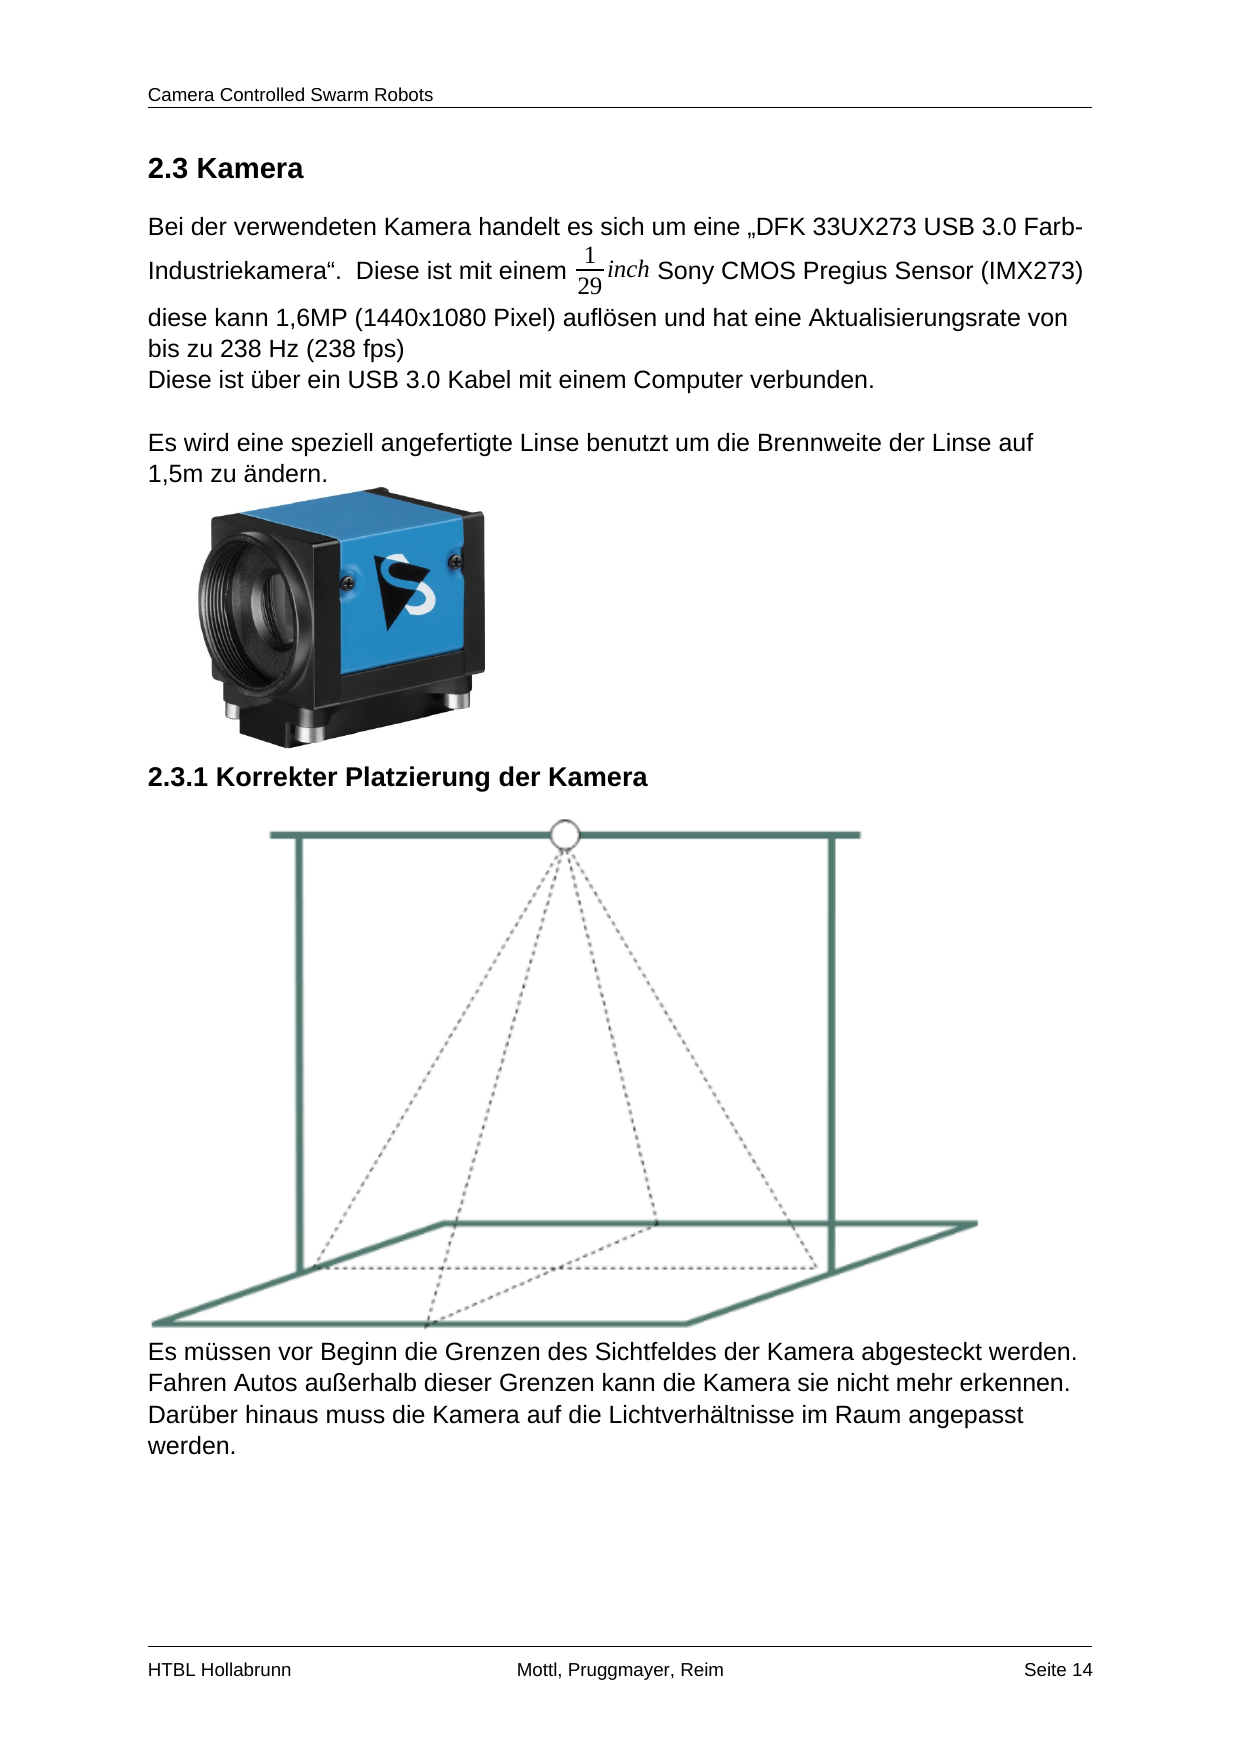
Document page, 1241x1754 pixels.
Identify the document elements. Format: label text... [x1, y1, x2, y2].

picture [147, 805, 994, 1335]
text Bei der verwendeten Kamera handelt es sich um eine „DFK 33UX273 USB 3.0 Farb-Industriekamera“. Diese ist mit einem Sony CMOS Pregius Sensor (IMX273) diese kann 1,6MP (1440x1080 Pixel) auflösen und hat eine Aktualisierungsrate von bis zu 238 Hz (238 fps) [148, 210, 1092, 363]
text Diese ist über ein USB 3.0 Kabel mit einem Computer verbunden. [148, 363, 1092, 394]
subtitle Korrekter Platzierung der Kamera [148, 761, 1092, 792]
text Es wird eine speziell angefertigte Linse benutzt um die Brennweite der Linse auf 1,5m zu ändern. [148, 425, 1092, 488]
text Es müssen vor Beginn die Grenzen des Sichtfeldes der Kamera abgesteckt werden. Fahren Autos außerhalb dieser Grenzen kann die Kamera sie nicht mehr erkennen. [148, 1334, 1092, 1397]
text Darüber hinaus muss die Kamera auf die Lichtverhältnisse im Raum angepasst werden. [148, 1397, 1092, 1459]
picture [154, 487, 508, 749]
subtitle Kamera [148, 151, 1092, 185]
